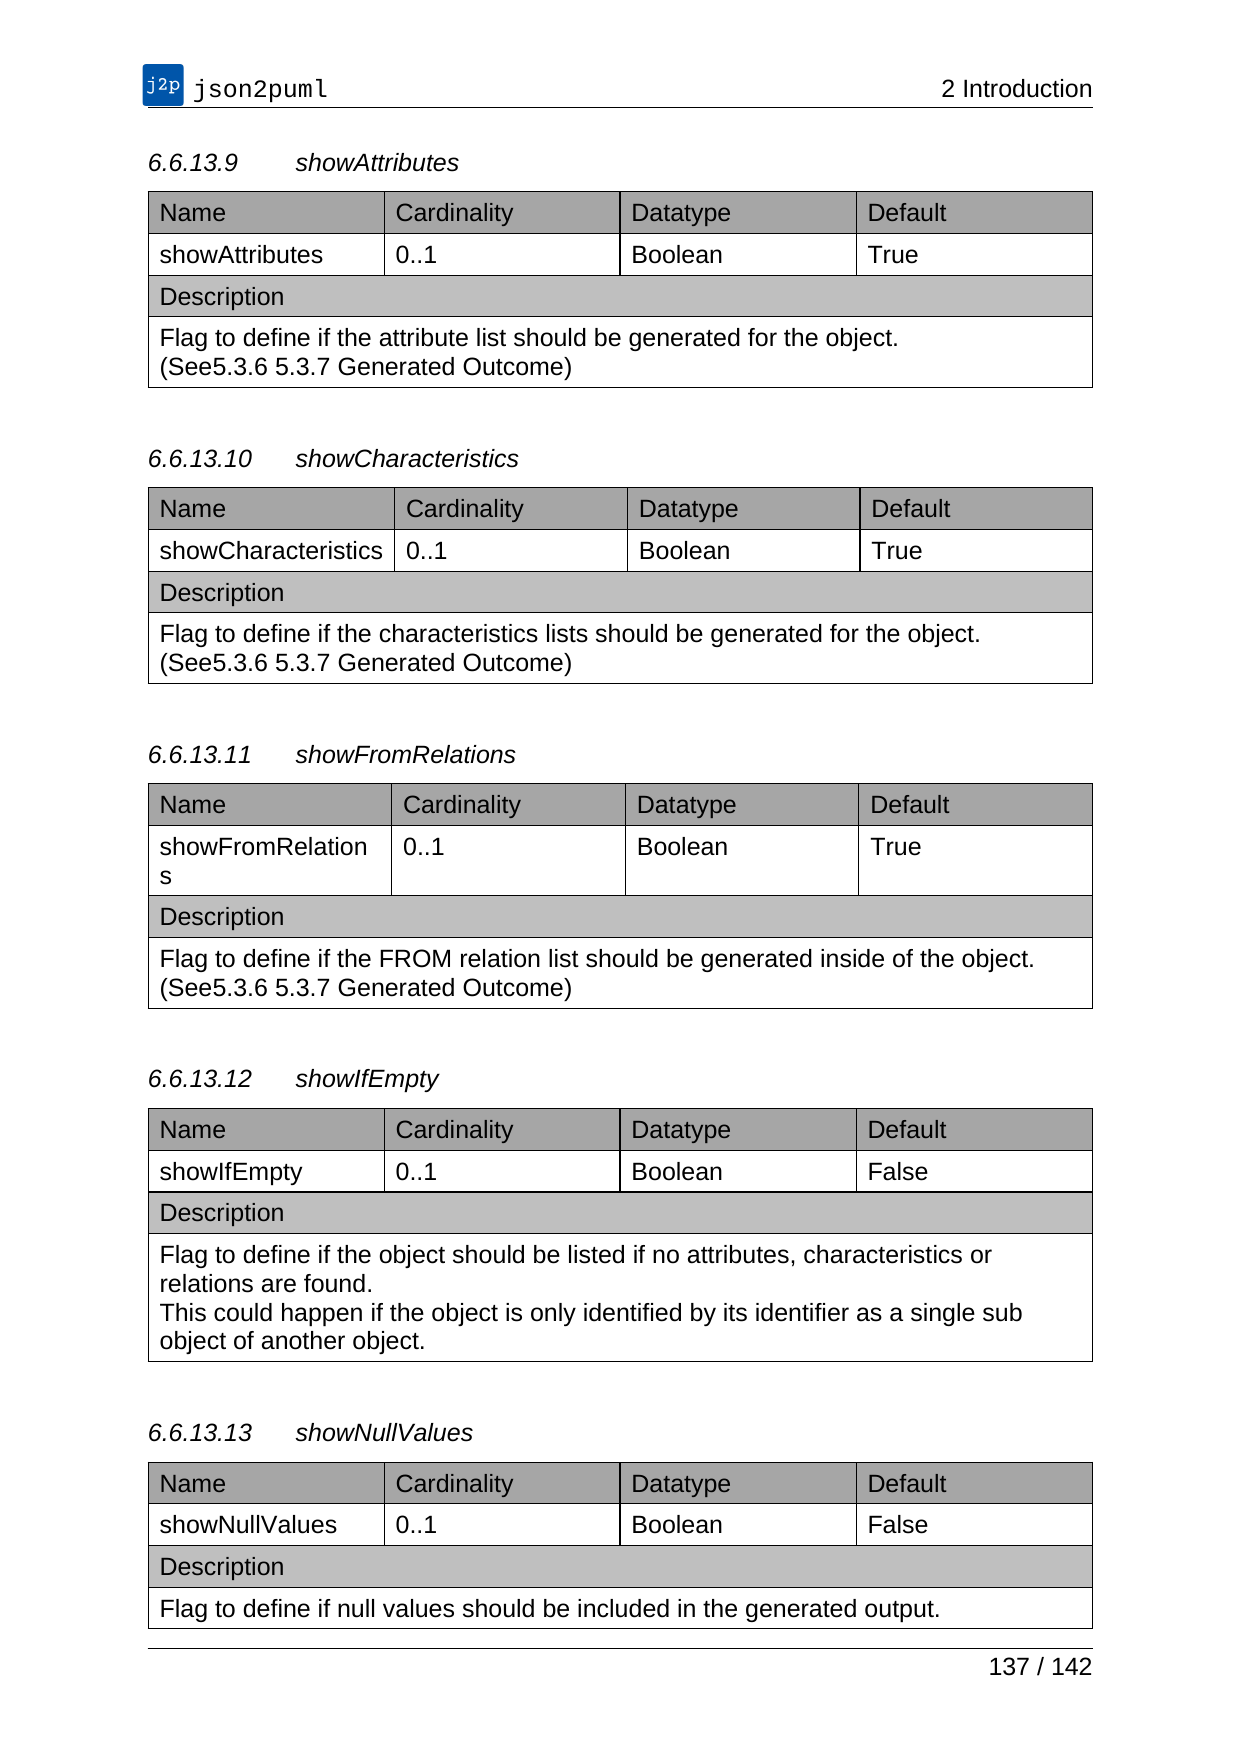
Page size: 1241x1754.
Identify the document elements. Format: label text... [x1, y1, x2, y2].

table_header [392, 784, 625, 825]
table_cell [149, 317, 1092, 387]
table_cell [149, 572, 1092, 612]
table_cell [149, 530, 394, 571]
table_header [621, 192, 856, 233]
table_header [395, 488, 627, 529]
picture [142, 64, 184, 106]
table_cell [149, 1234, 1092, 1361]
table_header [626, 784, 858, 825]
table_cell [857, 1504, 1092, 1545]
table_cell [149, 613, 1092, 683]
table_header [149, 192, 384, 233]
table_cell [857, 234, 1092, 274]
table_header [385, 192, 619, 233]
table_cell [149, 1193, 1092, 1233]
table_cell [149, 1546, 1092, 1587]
subtitle showCharacteristics [148, 444, 1093, 472]
subtitle showIfEmpty [148, 1064, 1093, 1093]
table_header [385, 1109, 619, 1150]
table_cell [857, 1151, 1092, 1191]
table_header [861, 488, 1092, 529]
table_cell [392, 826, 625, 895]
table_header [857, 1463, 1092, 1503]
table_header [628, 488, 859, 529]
subtitle showFromRelations [148, 740, 1093, 768]
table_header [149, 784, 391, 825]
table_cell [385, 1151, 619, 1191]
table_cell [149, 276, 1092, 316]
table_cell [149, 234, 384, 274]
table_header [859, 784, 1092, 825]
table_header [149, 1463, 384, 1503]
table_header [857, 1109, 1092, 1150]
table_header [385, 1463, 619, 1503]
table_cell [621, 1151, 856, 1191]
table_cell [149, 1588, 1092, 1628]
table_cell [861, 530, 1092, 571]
subtitle showAttributes [148, 148, 1093, 176]
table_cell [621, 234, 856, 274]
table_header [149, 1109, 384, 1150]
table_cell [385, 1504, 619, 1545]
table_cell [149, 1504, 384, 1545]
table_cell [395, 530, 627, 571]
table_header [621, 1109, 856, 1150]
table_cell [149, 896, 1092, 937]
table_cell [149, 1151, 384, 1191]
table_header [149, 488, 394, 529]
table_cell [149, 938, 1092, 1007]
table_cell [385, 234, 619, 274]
subtitle showNullValues [148, 1418, 1093, 1447]
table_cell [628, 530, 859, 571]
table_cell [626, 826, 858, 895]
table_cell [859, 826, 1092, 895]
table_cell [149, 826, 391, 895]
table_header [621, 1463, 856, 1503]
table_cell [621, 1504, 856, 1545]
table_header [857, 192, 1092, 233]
